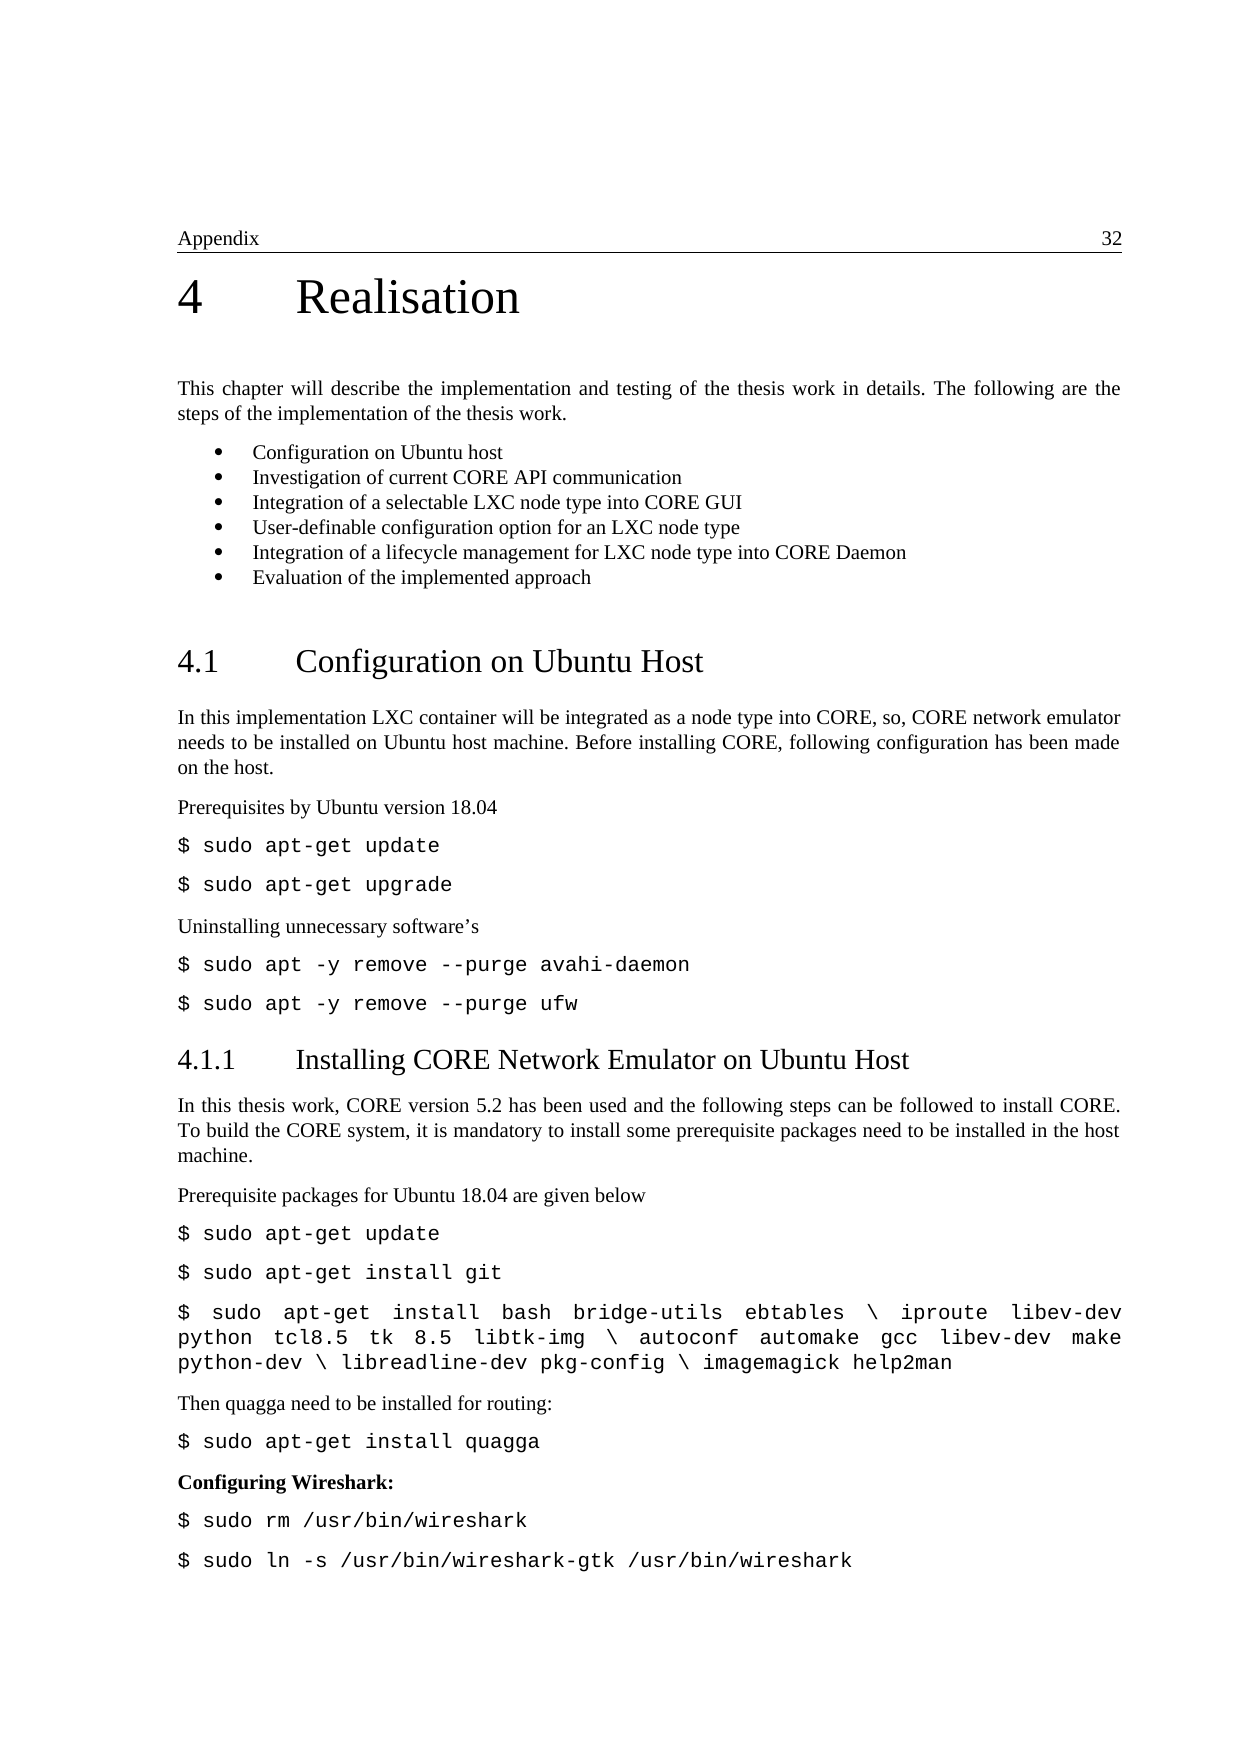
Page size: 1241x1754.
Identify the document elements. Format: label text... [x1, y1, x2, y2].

text $ sudo apt-get upgrade [177, 873, 1122, 898]
list Investigation of current CORE API communication [215, 464, 1122, 489]
text $ sudo ln -s /usr/bin/wireshark-gtk /usr/bin/wireshark [177, 1548, 1122, 1573]
text $ sudo apt -y remove --purge ufw [177, 992, 1122, 1017]
text $ sudo apt-get update [177, 833, 1122, 858]
subtitle Realisation [177, 267, 1122, 325]
text $ sudo apt-get install git [177, 1261, 1122, 1286]
list Configuration on Ubuntu host [215, 439, 1122, 464]
subtitle Installing CORE Network Emulator on Ubuntu Host [177, 1042, 1122, 1075]
text In this implementation LXC container will be integrated as a node type into CORE, so, CORE network emulator needs to be installed on Ubuntu host machine. Before installing CORE, following configuration has been made on the host. [177, 704, 1122, 779]
text This chapter will describe the implementation and testing of the thesis work in details. The following are the steps of the implementation of the thesis work. [177, 375, 1122, 425]
text $ sudo rm /usr/bin/wireshark [177, 1509, 1122, 1534]
list Integration of a lifecycle management for LXC node type into CORE Daemon [215, 539, 1122, 564]
list Integration of a selectable LXC node type into CORE GUI [215, 489, 1122, 514]
text $ sudo apt-get install quagga [177, 1429, 1122, 1454]
list User-definable configuration option for an LXC node type [215, 514, 1122, 539]
text In this thesis work, CORE version 5.2 has been used and the following steps can be followed to install CORE. To build the CORE system, it is mandatory to install some prerequisite packages need to be installed in the host machine. [177, 1092, 1122, 1167]
text Configuring Wireshark: [177, 1469, 1122, 1494]
text Prerequisites by Ubuntu version 18.04 [177, 794, 1122, 819]
text $ sudo apt-get install bash bridge-utils ebtables \ iproute libev-dev python tcl8.5 tk 8.5 libtk-img \ autoconf automake gcc libev-dev make python-dev \ libreadline-dev pkg-config \ imagemagick help2man [177, 1300, 1122, 1375]
text Then quagga need to be installed for routing: [177, 1390, 1122, 1415]
subtitle Configuration on Ubuntu Host [177, 639, 1122, 679]
text $ sudo apt-get update [177, 1221, 1122, 1246]
text Uninstalling unnecessary software’s [177, 913, 1122, 938]
text Prerequisite packages for Ubuntu 18.04 are given below [177, 1182, 1122, 1207]
list Evaluation of the implemented approach [215, 564, 1122, 589]
text $ sudo apt -y remove --purge avahi-daemon [177, 952, 1122, 977]
